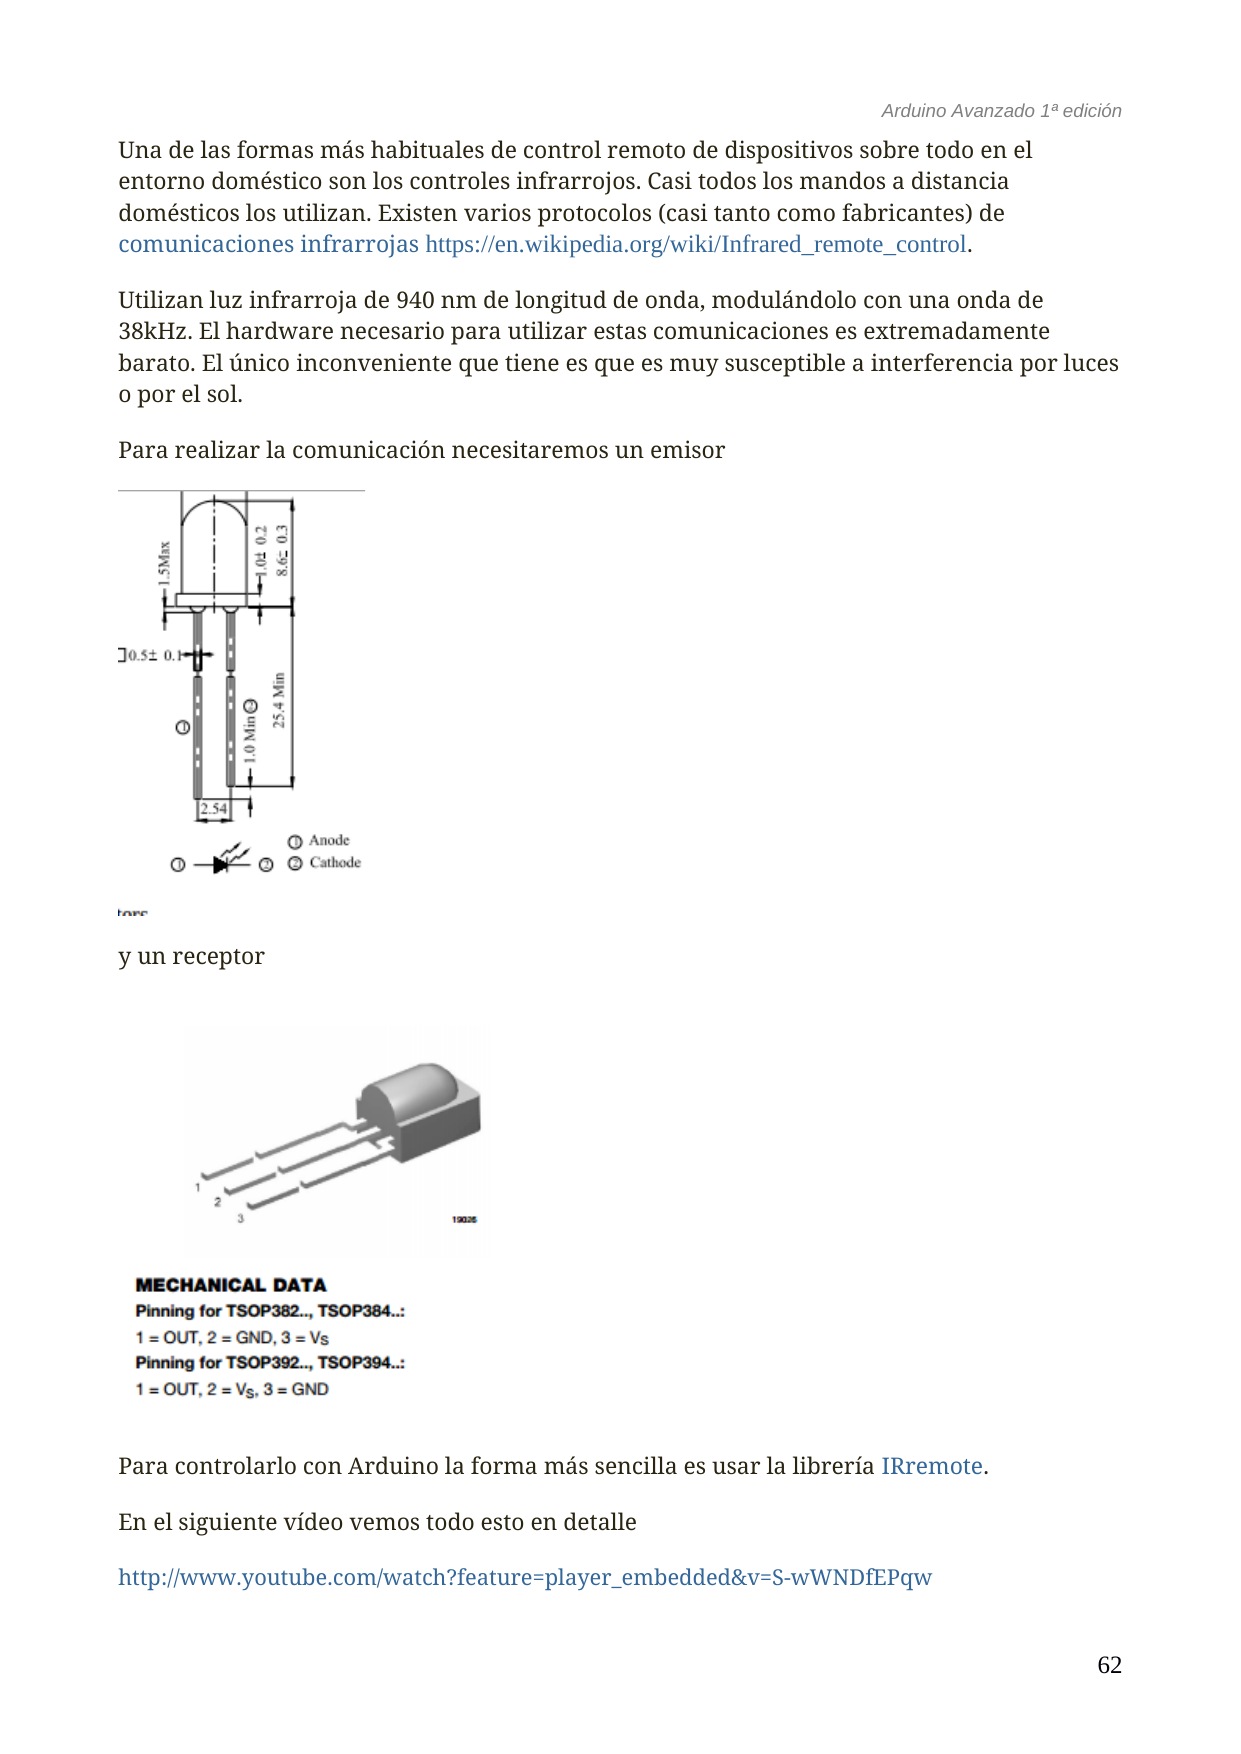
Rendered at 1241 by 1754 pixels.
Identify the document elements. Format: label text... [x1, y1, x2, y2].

text En el siguiente vídeo vemos todo esto en detalle [118, 1506, 1122, 1537]
text Para realizar la comunicación necesitaremos un emisor [118, 434, 1122, 465]
picture [118, 490, 365, 916]
text Una de las formas más habituales de control remoto de dispositivos sobre todo en el entorno doméstico son los controles infrarrojos. Casi todos los mandos a distancia domésticos los utilizan. Existen varios protocolos (casi tanto como fabricantes) de comunicaciones infrarrojas https://en.wikipedia.org/wiki/Infrared_remote_control. [118, 134, 1122, 259]
text y un receptor [118, 940, 1122, 972]
text Utilizan luz infrarroja de 940 nm de longitud de onda, modulándolo con una onda de 38kHz. El hardware necesario para utilizar estas comunicaciones es extremadamente barato. El único inconveniente que tiene es que es muy susceptible a interferencia por luces o por el sol. [118, 284, 1122, 409]
text http://www.youtube.com/watch?feature=player_embedded&v=S-wWNDfEPqw [118, 1562, 991, 1592]
picture [118, 996, 512, 1425]
text Para controlarlo con Arduino la forma más sencilla es usar la librería IRremote. [118, 1450, 1122, 1481]
